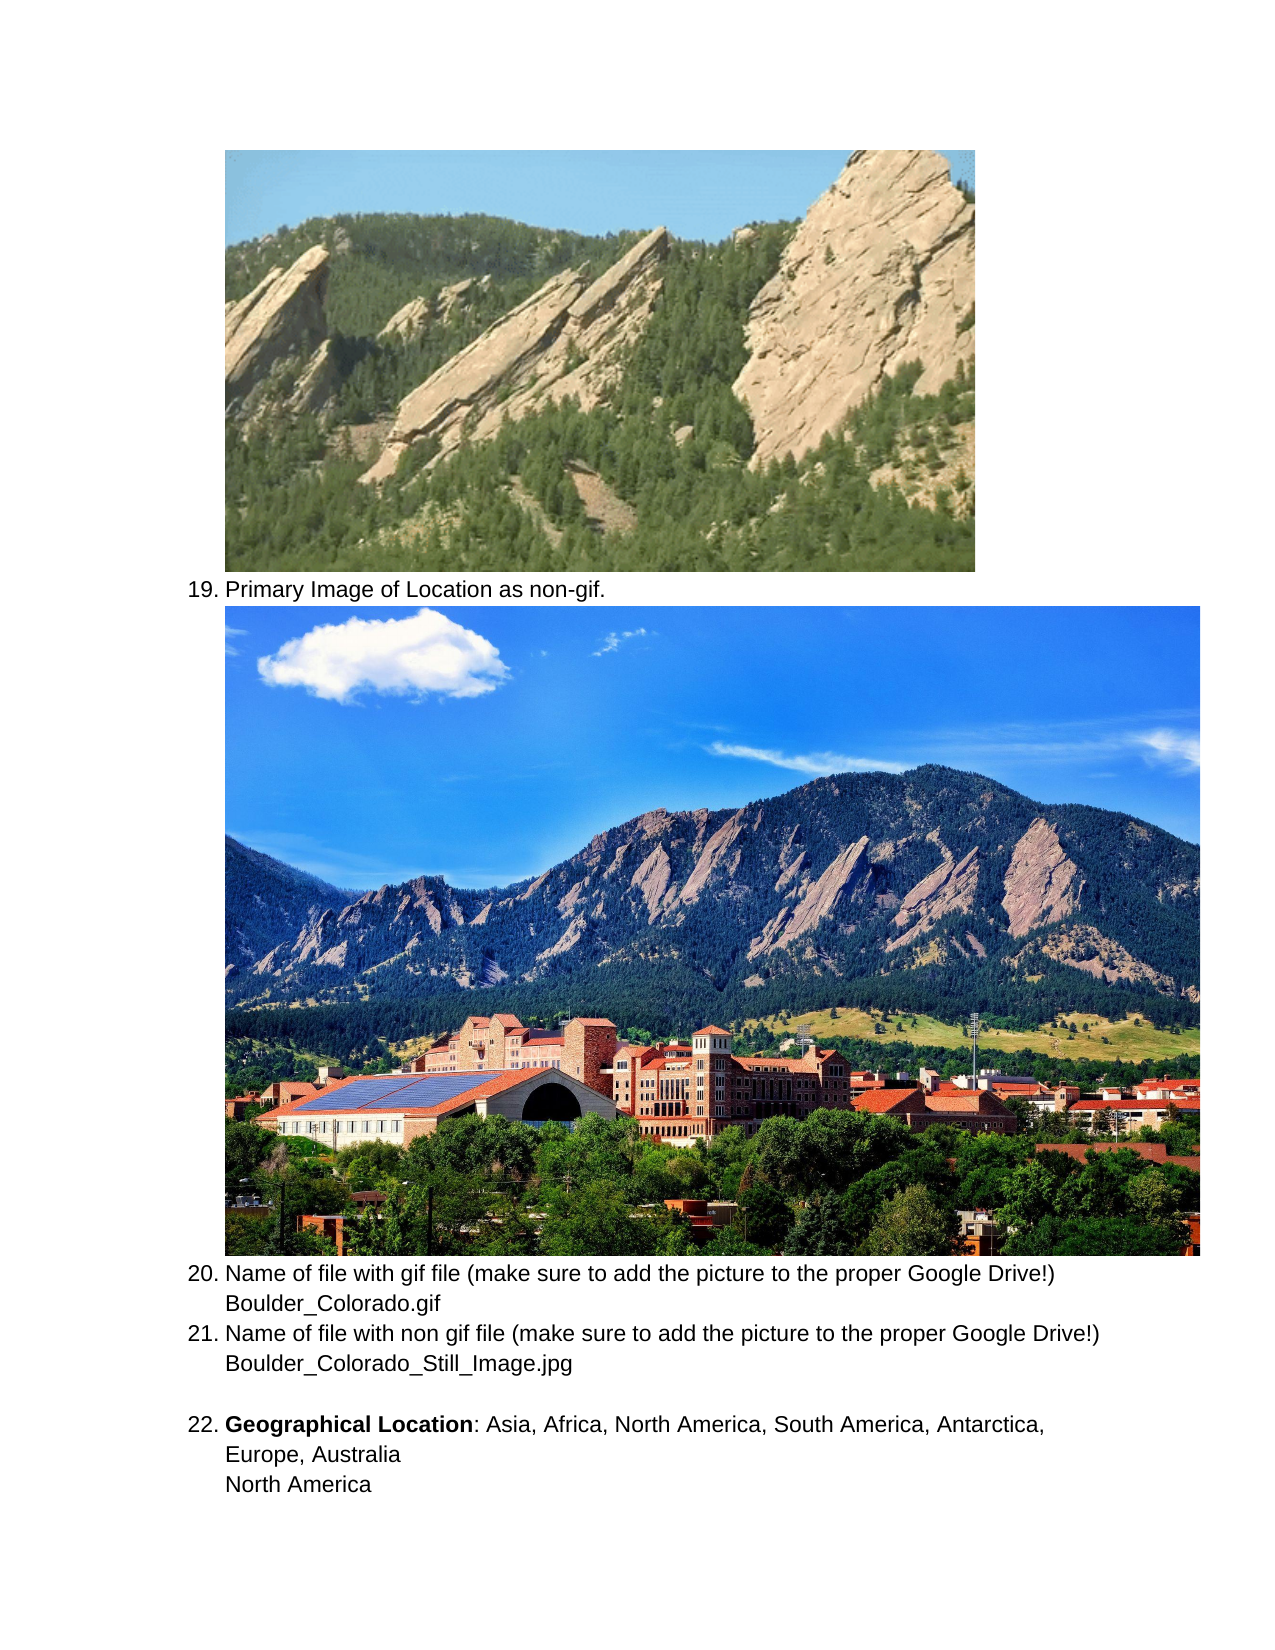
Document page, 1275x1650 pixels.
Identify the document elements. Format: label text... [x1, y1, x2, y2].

list Name of file with gif file (make sure to add the picture to the proper Google Drive!) [187, 1260, 1125, 1286]
text Boulder_Colorado.gif [225, 1290, 1125, 1316]
list Geographical Location: Asia, Africa, North America, South America, Antarctica, Europe, Australia [187, 1411, 1125, 1467]
list Name of file with non gif file (make sure to add the picture to the proper Google Drive!) [187, 1320, 1125, 1347]
picture [225, 606, 1200, 1256]
list Primary Image of Location as non-gif. [187, 576, 1125, 602]
text Boulder_Colorado_Still_Image.jpg [225, 1350, 1125, 1377]
picture [225, 150, 976, 572]
text North America [225, 1471, 1125, 1498]
